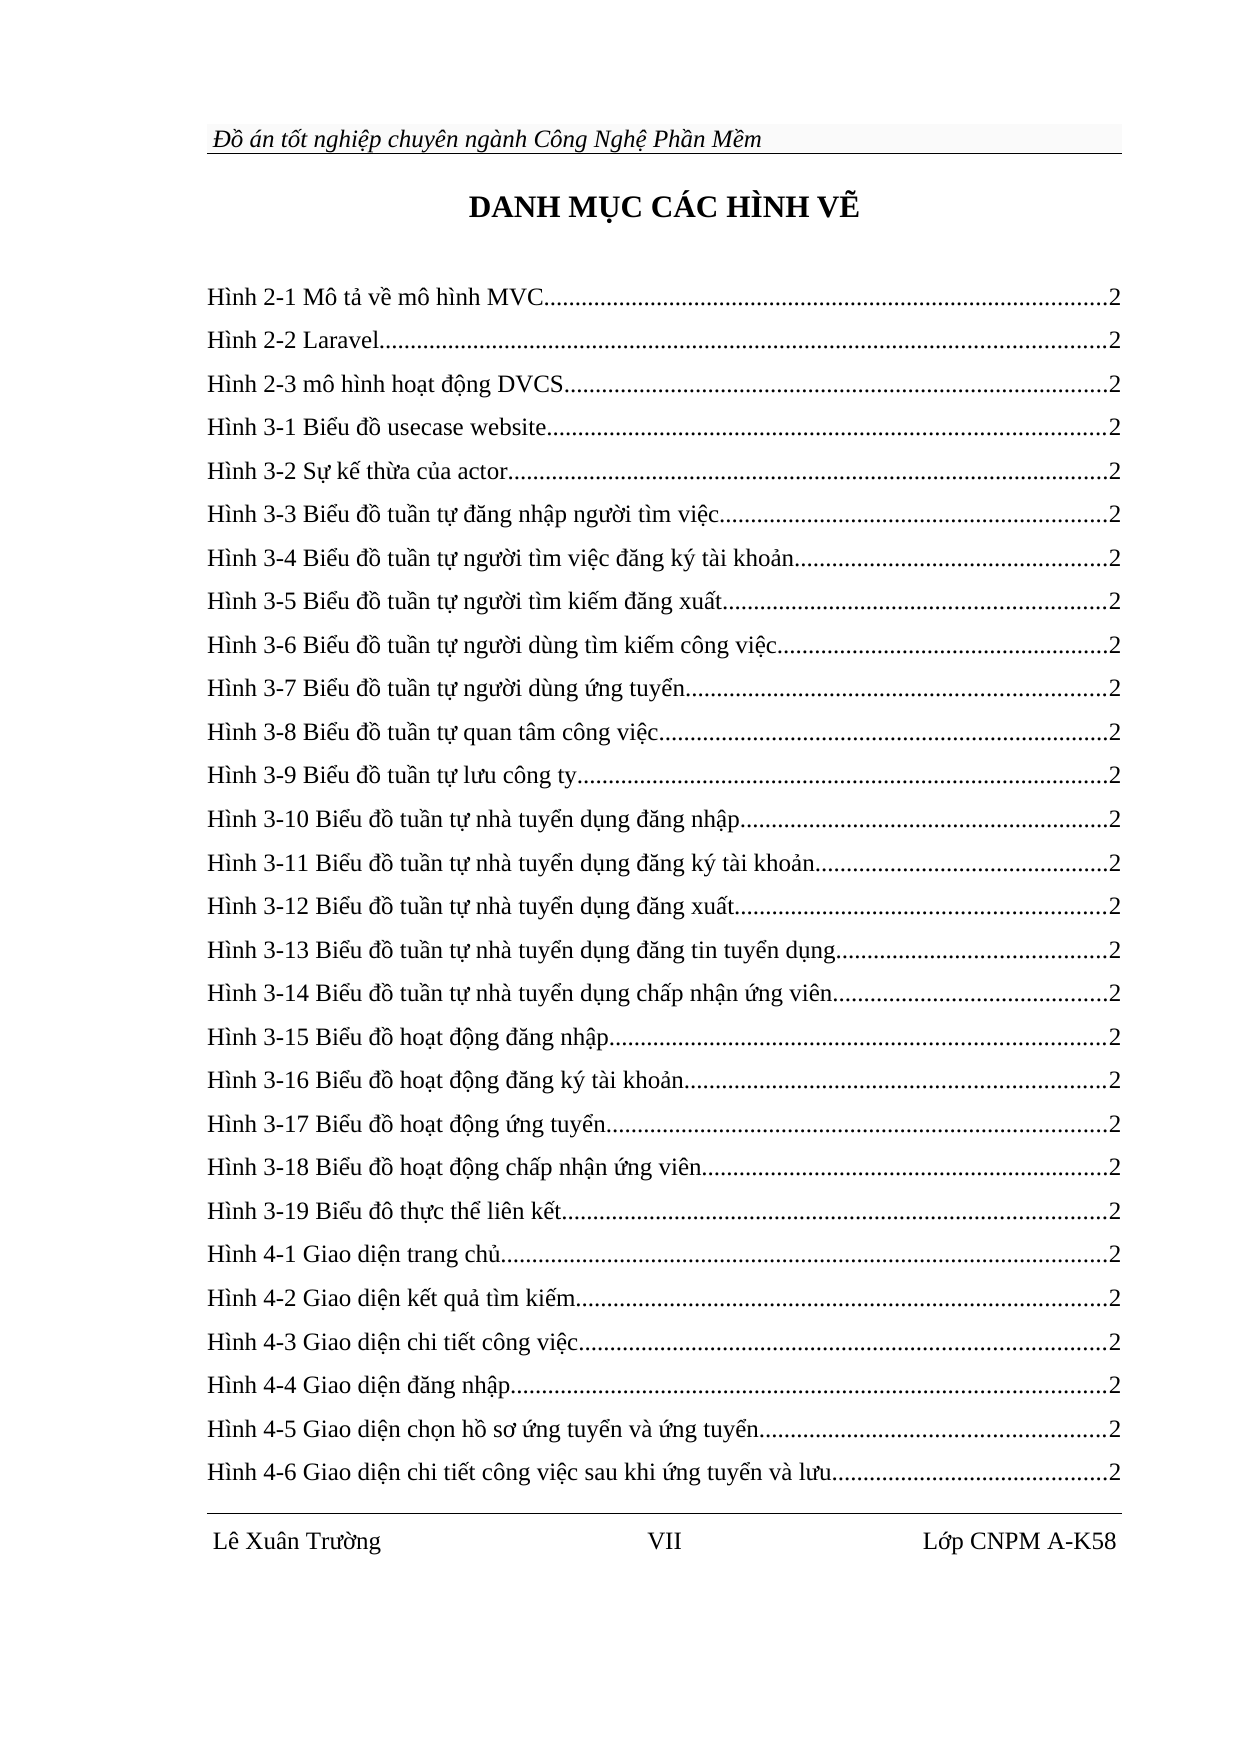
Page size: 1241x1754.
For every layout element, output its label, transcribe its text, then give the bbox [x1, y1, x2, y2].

text Hình 3-15 Biểu đồ hoạt động đăng nhập 2 [207, 1022, 1122, 1051]
text Hình 4-5 Giao diện chọn hồ sơ ứng tuyển và ứng tuyển 2 [207, 1414, 1122, 1442]
subtitle DANH MỤC CÁC HÌNH VẼ [207, 188, 1122, 224]
text Hình 4-6 Giao diện chi tiết công việc sau khi ứng tuyển và lưu 2 [207, 1457, 1122, 1486]
text Hình 3-3 Biểu đồ tuần tự đăng nhập người tìm việc 2 [207, 499, 1122, 528]
text Hình 3-8 Biểu đồ tuần tự quan tâm công việc 2 [207, 717, 1122, 746]
text Hình 3-4 Biểu đồ tuần tự người tìm việc đăng ký tài khoản 2 [207, 543, 1122, 572]
text Hình 3-16 Biểu đồ hoạt động đăng ký tài khoản 2 [207, 1065, 1122, 1094]
text Hình 2-3 mô hình hoạt động DVCS 2 [207, 369, 1122, 397]
text Hình 4-2 Giao diện kết quả tìm kiếm 2 [207, 1283, 1122, 1312]
text Hình 3-5 Biểu đồ tuần tự người tìm kiếm đăng xuất 2 [207, 586, 1122, 615]
text Hình 3-2 Sự kế thừa của actor 2 [207, 456, 1122, 484]
text Hình 3-11 Biểu đồ tuần tự nhà tuyển dụng đăng ký tài khoản 2 [207, 848, 1122, 876]
text Hình 3-18 Biểu đồ hoạt động chấp nhận ứng viên 2 [207, 1152, 1122, 1181]
text Hình 3-12 Biểu đồ tuần tự nhà tuyển dụng đăng xuất 2 [207, 891, 1122, 920]
text Hình 3-14 Biểu đồ tuần tự nhà tuyển dụng chấp nhận ứng viên 2 [207, 978, 1122, 1007]
text Hình 2-2 Laravel 2 [207, 325, 1122, 354]
text Hình 3-6 Biểu đồ tuần tự người dùng tìm kiếm công việc 2 [207, 630, 1122, 659]
text Hình 2-1 Mô tả về mô hình MVC 2 [207, 282, 1122, 310]
text Hình 3-10 Biểu đồ tuần tự nhà tuyển dụng đăng nhập 2 [207, 804, 1122, 833]
text Hình 4-1 Giao diện trang chủ 2 [207, 1239, 1122, 1268]
text Hình 3-9 Biểu đồ tuần tự lưu công ty 2 [207, 761, 1122, 789]
text Hình 4-3 Giao diện chi tiết công việc 2 [207, 1327, 1122, 1355]
text Hình 3-13 Biểu đồ tuần tự nhà tuyển dụng đăng tin tuyển dụng 2 [207, 935, 1122, 963]
text Hình 3-19 Biểu đô thực thể liên kết 2 [207, 1196, 1122, 1225]
text Hình 4-4 Giao diện đăng nhập 2 [207, 1370, 1122, 1399]
text Hình 3-7 Biểu đồ tuần tự người dùng ứng tuyển 2 [207, 673, 1122, 702]
text Hình 3-1 Biểu đồ usecase website 2 [207, 412, 1122, 441]
text Hình 3-17 Biểu đồ hoạt động ứng tuyển 2 [207, 1109, 1122, 1138]
